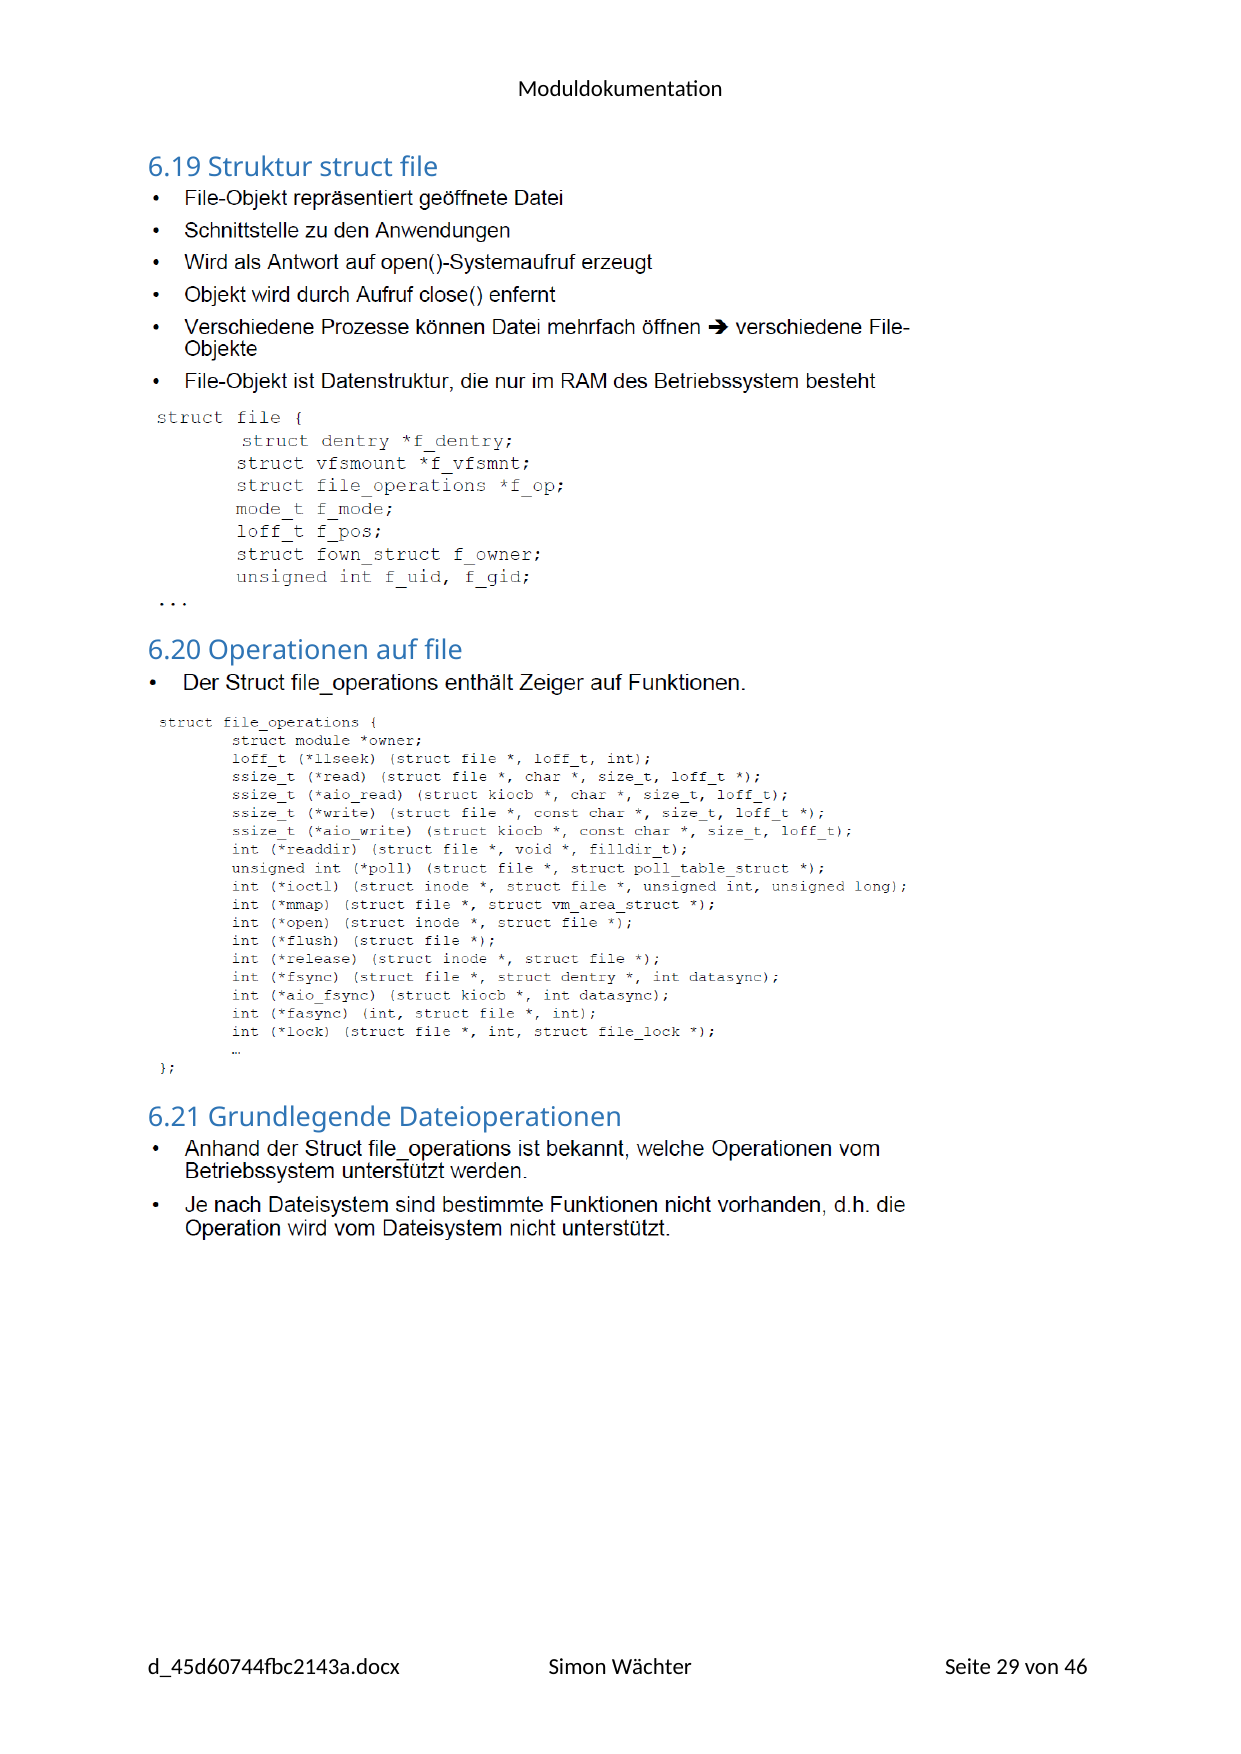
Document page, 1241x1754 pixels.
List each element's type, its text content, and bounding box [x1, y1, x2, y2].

picture [147, 670, 987, 1079]
subtitle Grundlegende Dateioperationen [148, 1097, 1093, 1134]
picture [147, 1136, 975, 1244]
picture [147, 187, 947, 612]
subtitle Struktur struct file [148, 148, 1093, 184]
subtitle Operationen auf file [148, 631, 1093, 668]
